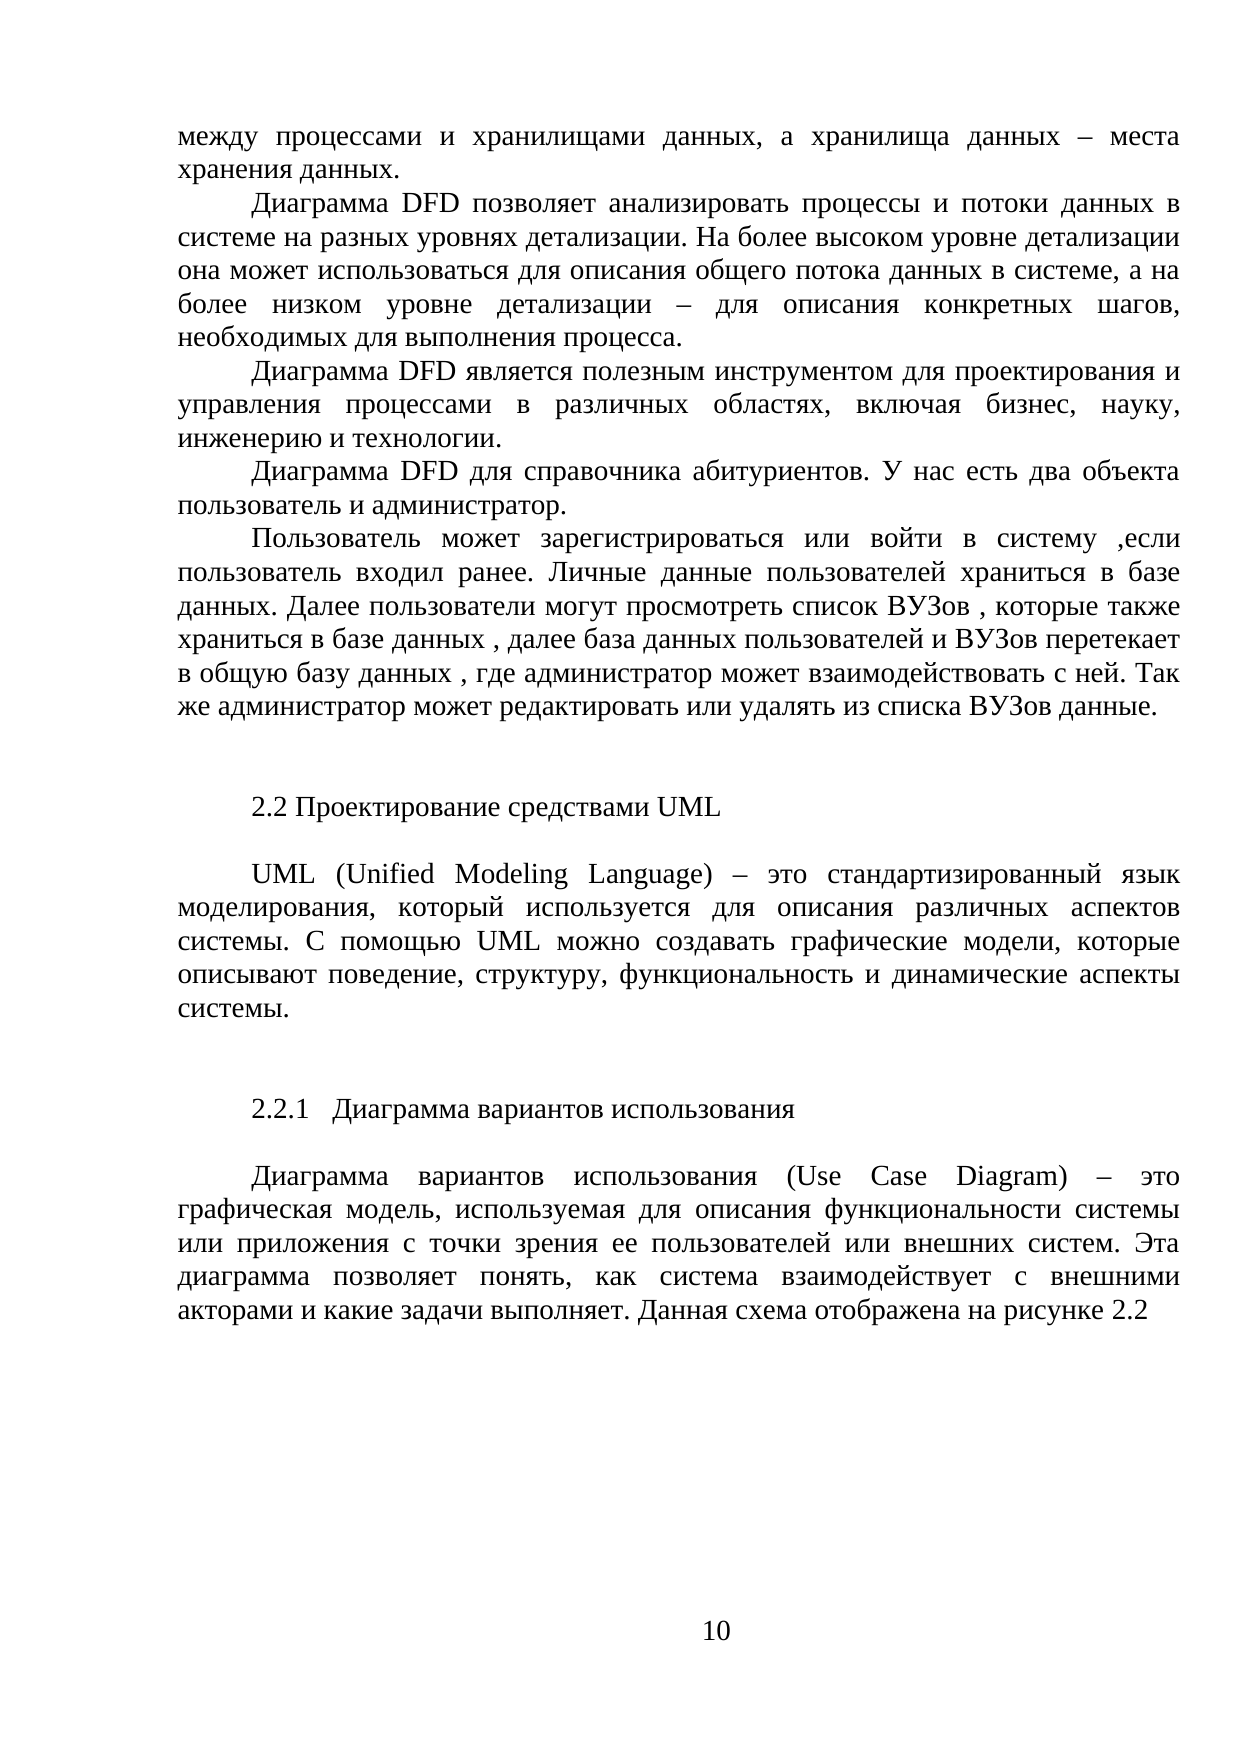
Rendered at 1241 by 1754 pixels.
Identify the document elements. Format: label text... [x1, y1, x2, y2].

text 2.2.1 Диаграмма вариантов использования [177, 1091, 1181, 1124]
text Диаграмма вариантов использования (Use Case Diagram) – это графическая модель, используемая для описания функциональности системы или приложения с точки зрения ее пользователей или внешних систем. Эта диаграмма позволяет понять, как система взаимодействует с внешними акторами и какие задачи выполняет. Данная схема отображена на рисунке 2.2 [177, 1158, 1181, 1326]
text Диаграмма DFD является полезным инструментом для проектирования и управления процессами в различных областях, включая бизнес, науку, инженерию и технологии. [177, 353, 1181, 453]
text Диаграмма DFD позволяет анализировать процессы и потоки данных в системе на разных уровнях детализации. На более высоком уровне детализации она может использоваться для описания общего потока данных в системе, а на более низком уровне детализации – для описания конкретных шагов, необходимых для выполнения процесса. [177, 185, 1181, 353]
text Диаграмма DFD для справочника абитуриентов. У нас есть два объекта пользователь и администратор. [177, 453, 1181, 521]
text Пользователь может зарегистрироваться или войти в систему ,если пользователь входил ранее. Личные данные пользователей храниться в базе данных. Далее пользователи могут просмотреть список ВУЗов , которые также храниться в базе данных , далее база данных пользователей и ВУЗов перетекает в общую базу данных , где администратор может взаимодействовать с ней. Так же администратор может редактировать или удалять из списка ВУЗов данные. [177, 521, 1181, 722]
text 2.2 Проектирование средствами UML [177, 789, 1181, 822]
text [177, 118, 1181, 185]
text UML (Unified Modeling Language) – это стандартизированный язык моделирования, который используется для описания различных аспектов системы. С помощью UML можно создавать графические модели, которые описывают поведение, структуру, функциональность и динамические аспекты системы. [177, 856, 1181, 1024]
